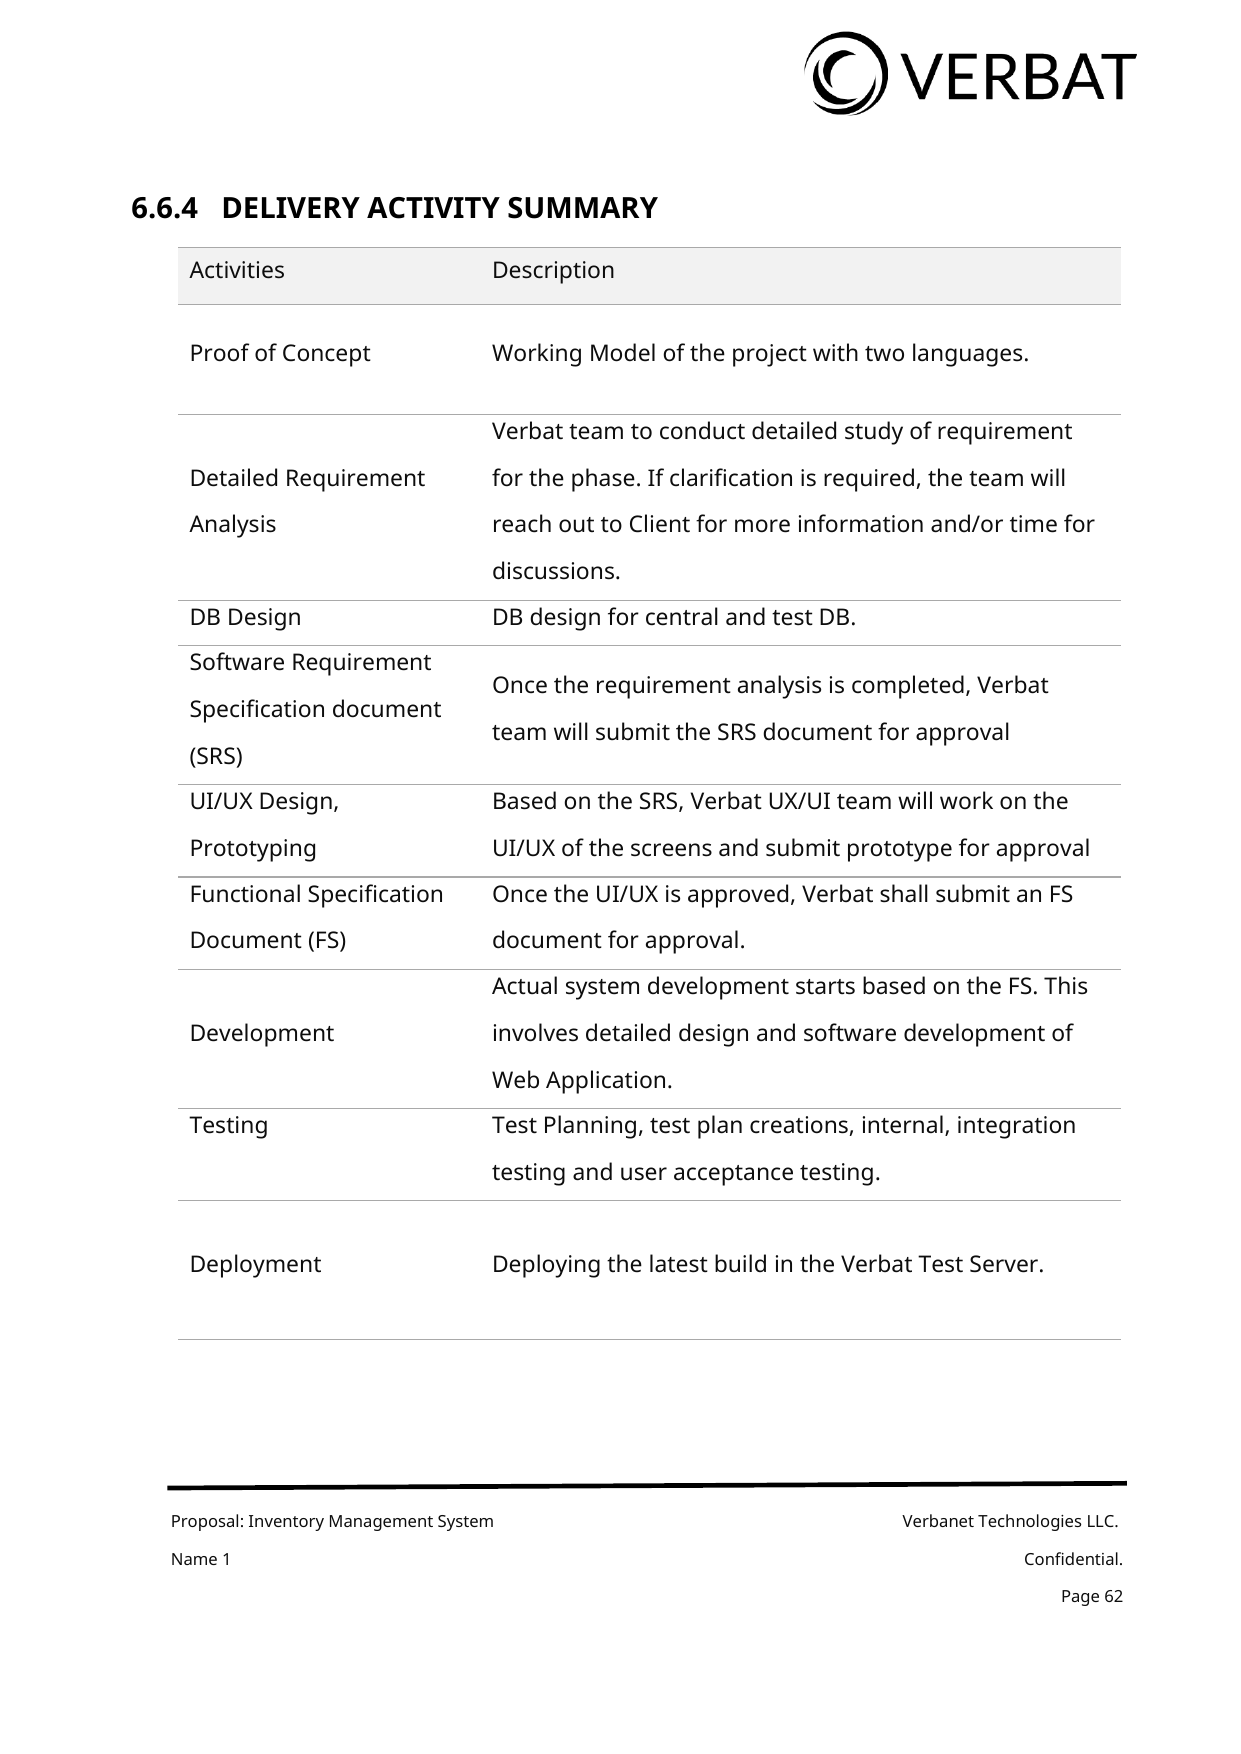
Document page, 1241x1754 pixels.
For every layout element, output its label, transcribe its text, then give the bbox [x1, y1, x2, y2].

table_cell Development [178, 970, 481, 1108]
table_cell Based on the SRS, Verbat UX/UI team will work on the UI/UX of the screens and submit prototype for approval [481, 785, 1121, 876]
table_cell UI/UX Design, Prototyping [178, 785, 481, 876]
table_cell Working Model of the project with two languages. [481, 305, 1121, 413]
table_cell Deployment [178, 1201, 481, 1339]
table_cell DB design for central and test DB. [481, 601, 1121, 645]
table_cell Once the UI/UX is approved, Verbat shall submit an FS document for approval. [481, 878, 1121, 969]
table_cell Testing [178, 1109, 481, 1200]
table_header Activities [178, 248, 481, 304]
table_cell DB Design [178, 601, 481, 645]
subtitle DELIVERY ACTIVITY SUMMARY [131, 187, 1053, 227]
table_cell Actual system development starts based on the FS. This involves detailed design and software development of Web Application. [481, 970, 1121, 1108]
table_cell Test Planning, test plan creations, internal, integration testing and user acceptance testing. [481, 1109, 1121, 1200]
table_cell Software Requirement Specification document (SRS) [178, 646, 481, 784]
table_cell Verbat team to conduct detailed study of requirement for the phase. If clarification is required, the team will reach out to Client for more information and/or time for discussions. [481, 415, 1121, 599]
picture [800, 27, 1138, 116]
table_cell Functional Specification Document (FS) [178, 878, 481, 969]
table_cell Once the requirement analysis is completed, Verbat team will submit the SRS document for approval [481, 646, 1121, 784]
table_cell Proof of Concept [178, 305, 481, 413]
table_cell Deploying the latest build in the Verbat Test Server. [481, 1201, 1121, 1339]
table_header Description [481, 248, 1121, 304]
table_cell Detailed Requirement Analysis [178, 415, 481, 599]
